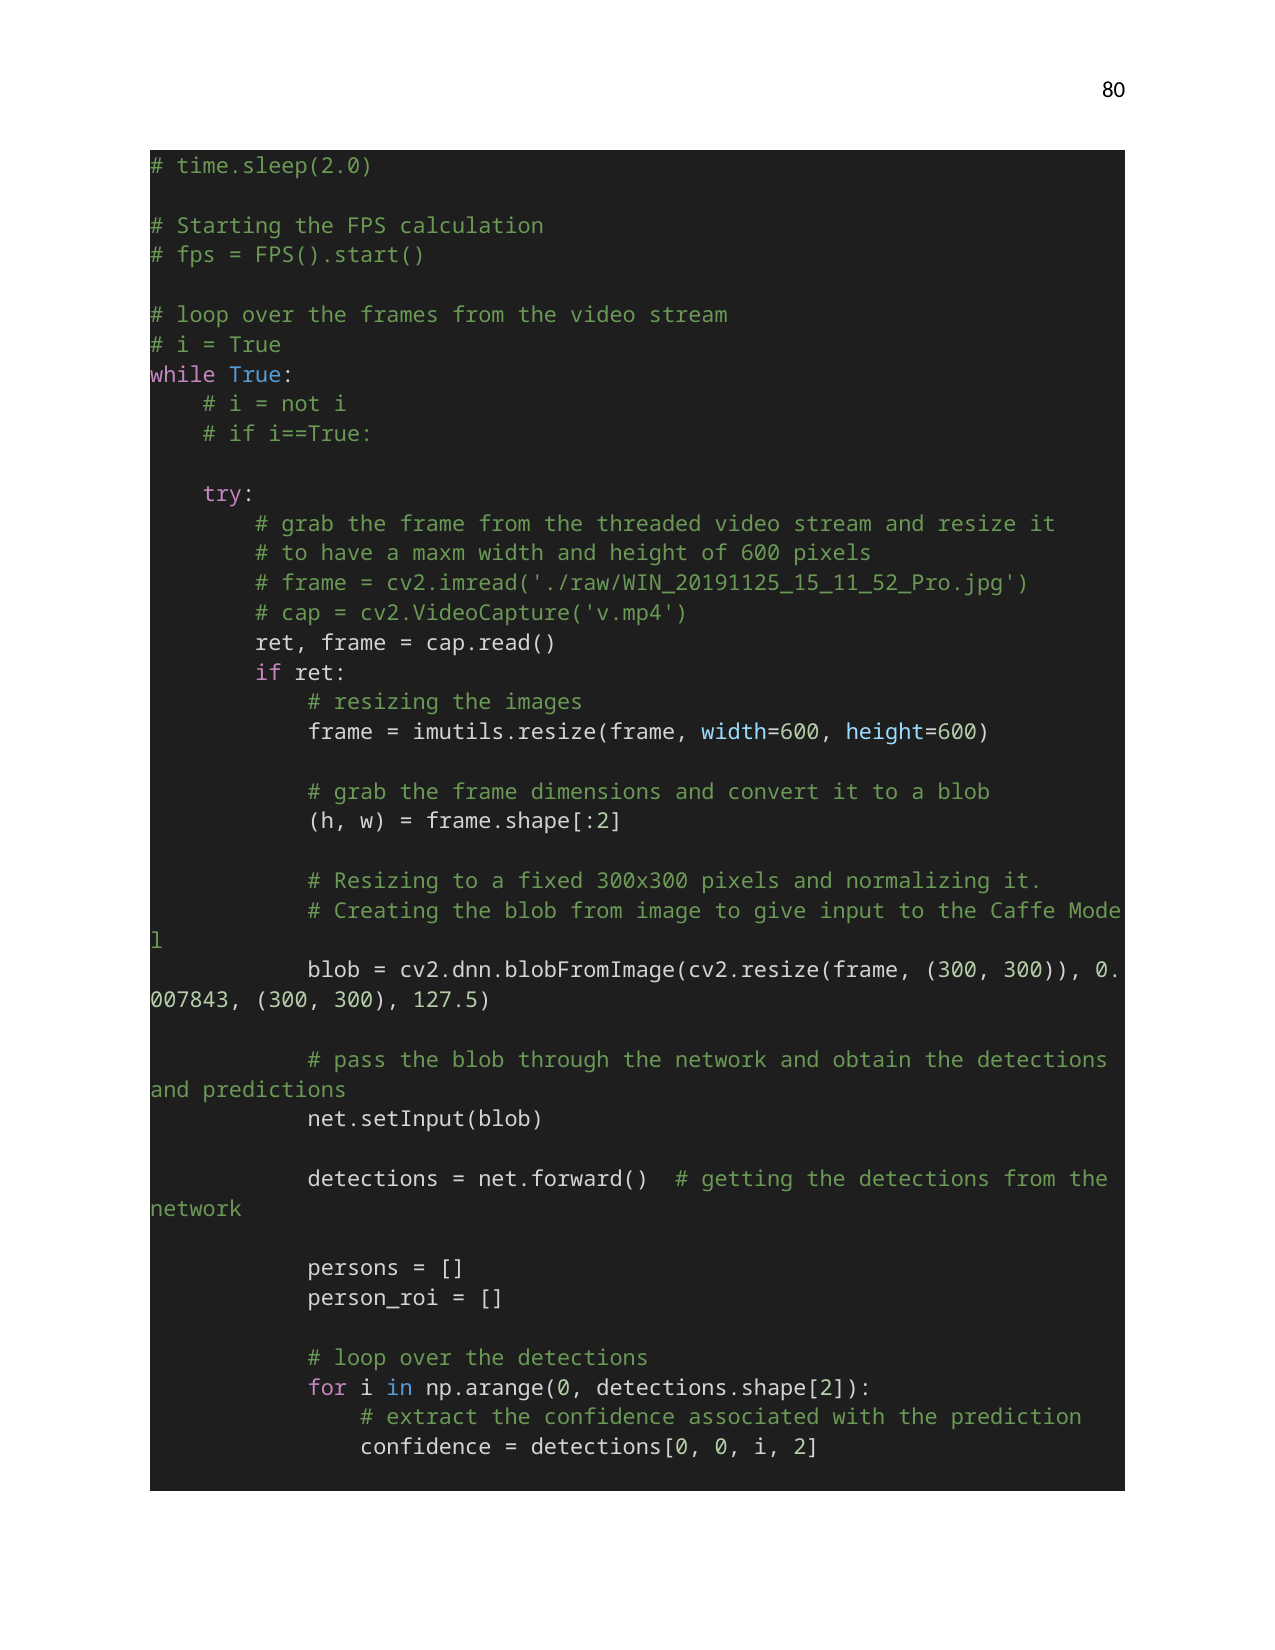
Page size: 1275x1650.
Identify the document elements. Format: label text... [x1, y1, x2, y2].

text # loop over the detections [150, 1342, 1125, 1371]
text # i = not i [150, 388, 1125, 418]
text for i in np.arange(0, detections.shape[2]): [150, 1371, 1125, 1401]
text # if i==True: [150, 418, 1125, 448]
text # extract the confidence associated with the prediction [150, 1401, 1125, 1431]
text # grab the frame dimensions and convert it to a blob [150, 776, 1125, 805]
text # time.sleep(2.0) [150, 150, 1125, 180]
text if ret: [150, 656, 1125, 686]
text # pass the blob through the network and obtain the detections and predictions [150, 1044, 1125, 1103]
text ret, frame = cap.read() [150, 627, 1125, 656]
text (h, w) = frame.shape[:2] [150, 805, 1125, 835]
text # Creating the blob from image to give input to the Caffe Model [150, 895, 1125, 954]
text confidence = detections[0, 0, i, 2] [150, 1431, 1125, 1461]
text # cap = cv2.VideoCapture('v.mp4') [150, 597, 1125, 627]
text persons = [] [150, 1252, 1125, 1282]
text blob = cv2.dnn.blobFromImage(cv2.resize(frame, (300, 300)), 0.007843, (300, 300), 127.5) [150, 954, 1125, 1014]
text # i = True [150, 329, 1125, 358]
text while True: [150, 358, 1125, 388]
text try: [150, 478, 1125, 507]
text person_roi = [] [150, 1282, 1125, 1312]
text detections = net.forward() # getting the detections from the network [150, 1163, 1125, 1222]
text # fps = FPS().start() [150, 239, 1125, 269]
text # frame = cv2.imread('./raw/WIN_20191125_15_11_52_Pro.jpg') [150, 567, 1125, 597]
text # Resizing to a fixed 300x300 pixels and normalizing it. [150, 865, 1125, 895]
text # loop over the frames from the video stream [150, 299, 1125, 329]
text # grab the frame from the threaded video stream and resize it [150, 507, 1125, 537]
text # Starting the FPS calculation [150, 209, 1125, 239]
text net.setInput(blob) [150, 1103, 1125, 1133]
text frame = imutils.resize(frame, width=600, height=600) [150, 716, 1125, 746]
text # resizing the images [150, 686, 1125, 716]
text # to have a maxm width and height of 600 pixels [150, 537, 1125, 567]
